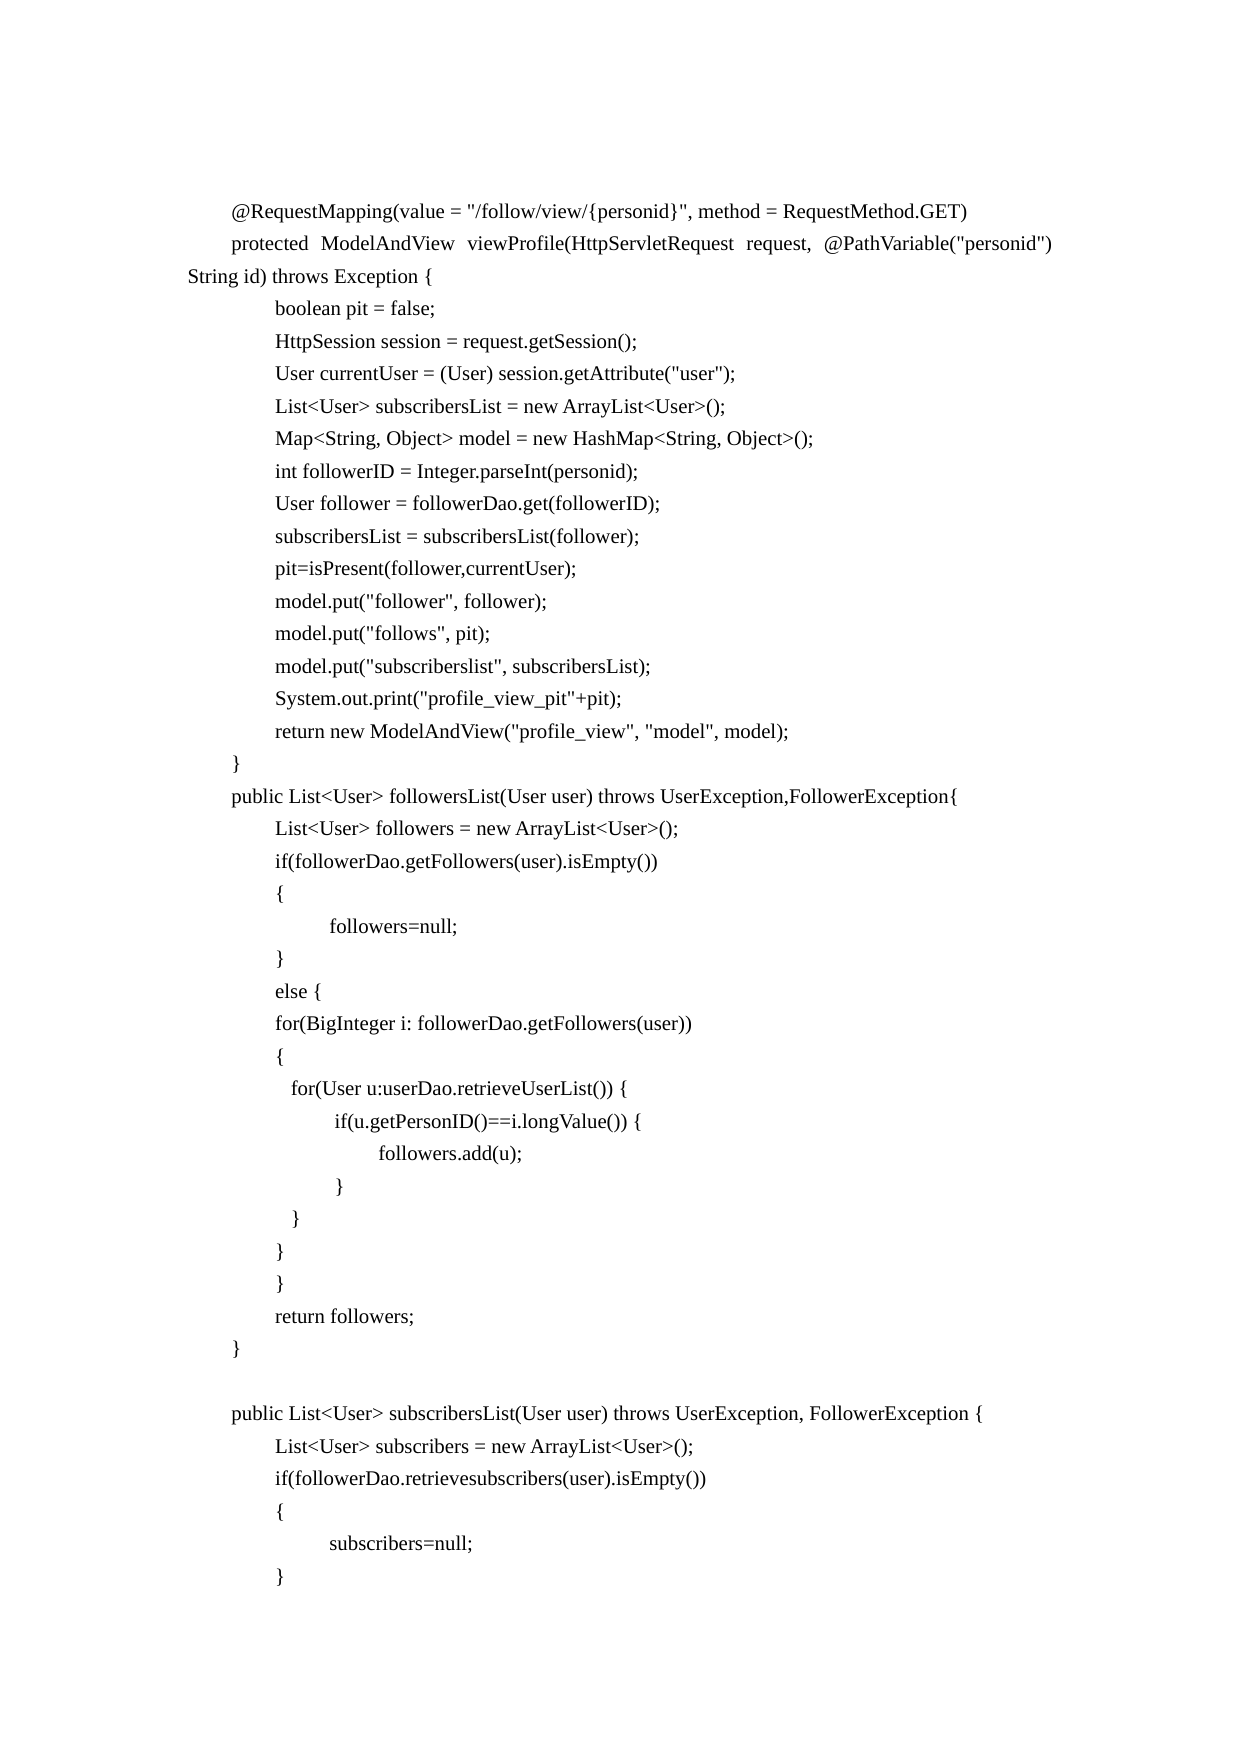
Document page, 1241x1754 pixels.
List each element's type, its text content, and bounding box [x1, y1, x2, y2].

text Map<String, Object> model = new HashMap<String, Object>(); [187, 422, 1053, 454]
text { [187, 877, 1053, 909]
text List<User> followers = new ArrayList<User>(); [187, 812, 1053, 844]
text return new ModelAndView("profile_view", "model", model); [187, 714, 1053, 747]
text if(followerDao.getFollowers(user).isEmpty()) [187, 844, 1053, 877]
text { [187, 1039, 1053, 1072]
text public List<User> followersList(User user) throws UserException,FollowerException{ [187, 779, 1053, 812]
text model.put("subscriberslist", subscribersList); [187, 649, 1053, 682]
text List<User> subscribersList = new ArrayList<User>(); [187, 389, 1053, 422]
text followers.add(u); [187, 1137, 1053, 1169]
text boolean pit = false; [187, 292, 1053, 324]
text User currentUser = (User) session.getAttribute("user"); [187, 357, 1053, 389]
text { [187, 1494, 1053, 1527]
text } [187, 1169, 1053, 1202]
text pit=isPresent(follower,currentUser); [187, 552, 1053, 584]
text followers=null; [187, 909, 1053, 942]
text @RequestMapping(value = "/follow/view/{personid}", method = RequestMethod.GET) [187, 194, 1053, 227]
text return followers; [187, 1299, 1053, 1332]
text HttpSession session = request.getSession(); [187, 324, 1053, 357]
text for(BigInteger i: followerDao.getFollowers(user)) [187, 1007, 1053, 1039]
text for(User u:userDao.retrieveUserList()) { [187, 1072, 1053, 1104]
text } [187, 1332, 1053, 1364]
text subscribersList = subscribersList(follower); [187, 519, 1053, 552]
text } [187, 1559, 1053, 1592]
text model.put("follower", follower); [187, 584, 1053, 617]
text public List<User> subscribersList(User user) throws UserException, FollowerException { [187, 1397, 1053, 1429]
text } [187, 1267, 1053, 1299]
text } [187, 1202, 1053, 1234]
text int followerID = Integer.parseInt(personid); [187, 454, 1053, 487]
text if(u.getPersonID()==i.longValue()) { [187, 1104, 1053, 1137]
text } [187, 747, 1053, 779]
text else { [187, 974, 1053, 1007]
text protected ModelAndView viewProfile(HttpServletRequest request, @PathVariable("personid") String id) throws Exception { [187, 227, 1053, 292]
text List<User> subscribers = new ArrayList<User>(); [187, 1429, 1053, 1462]
text } [187, 942, 1053, 974]
text if(followerDao.retrievesubscribers(user).isEmpty()) [187, 1462, 1053, 1494]
text System.out.print("profile_view_pit"+pit); [187, 682, 1053, 714]
text subscribers=null; [187, 1527, 1053, 1559]
text model.put("follows", pit); [187, 617, 1053, 649]
text } [187, 1234, 1053, 1267]
text User follower = followerDao.get(followerID); [187, 487, 1053, 519]
